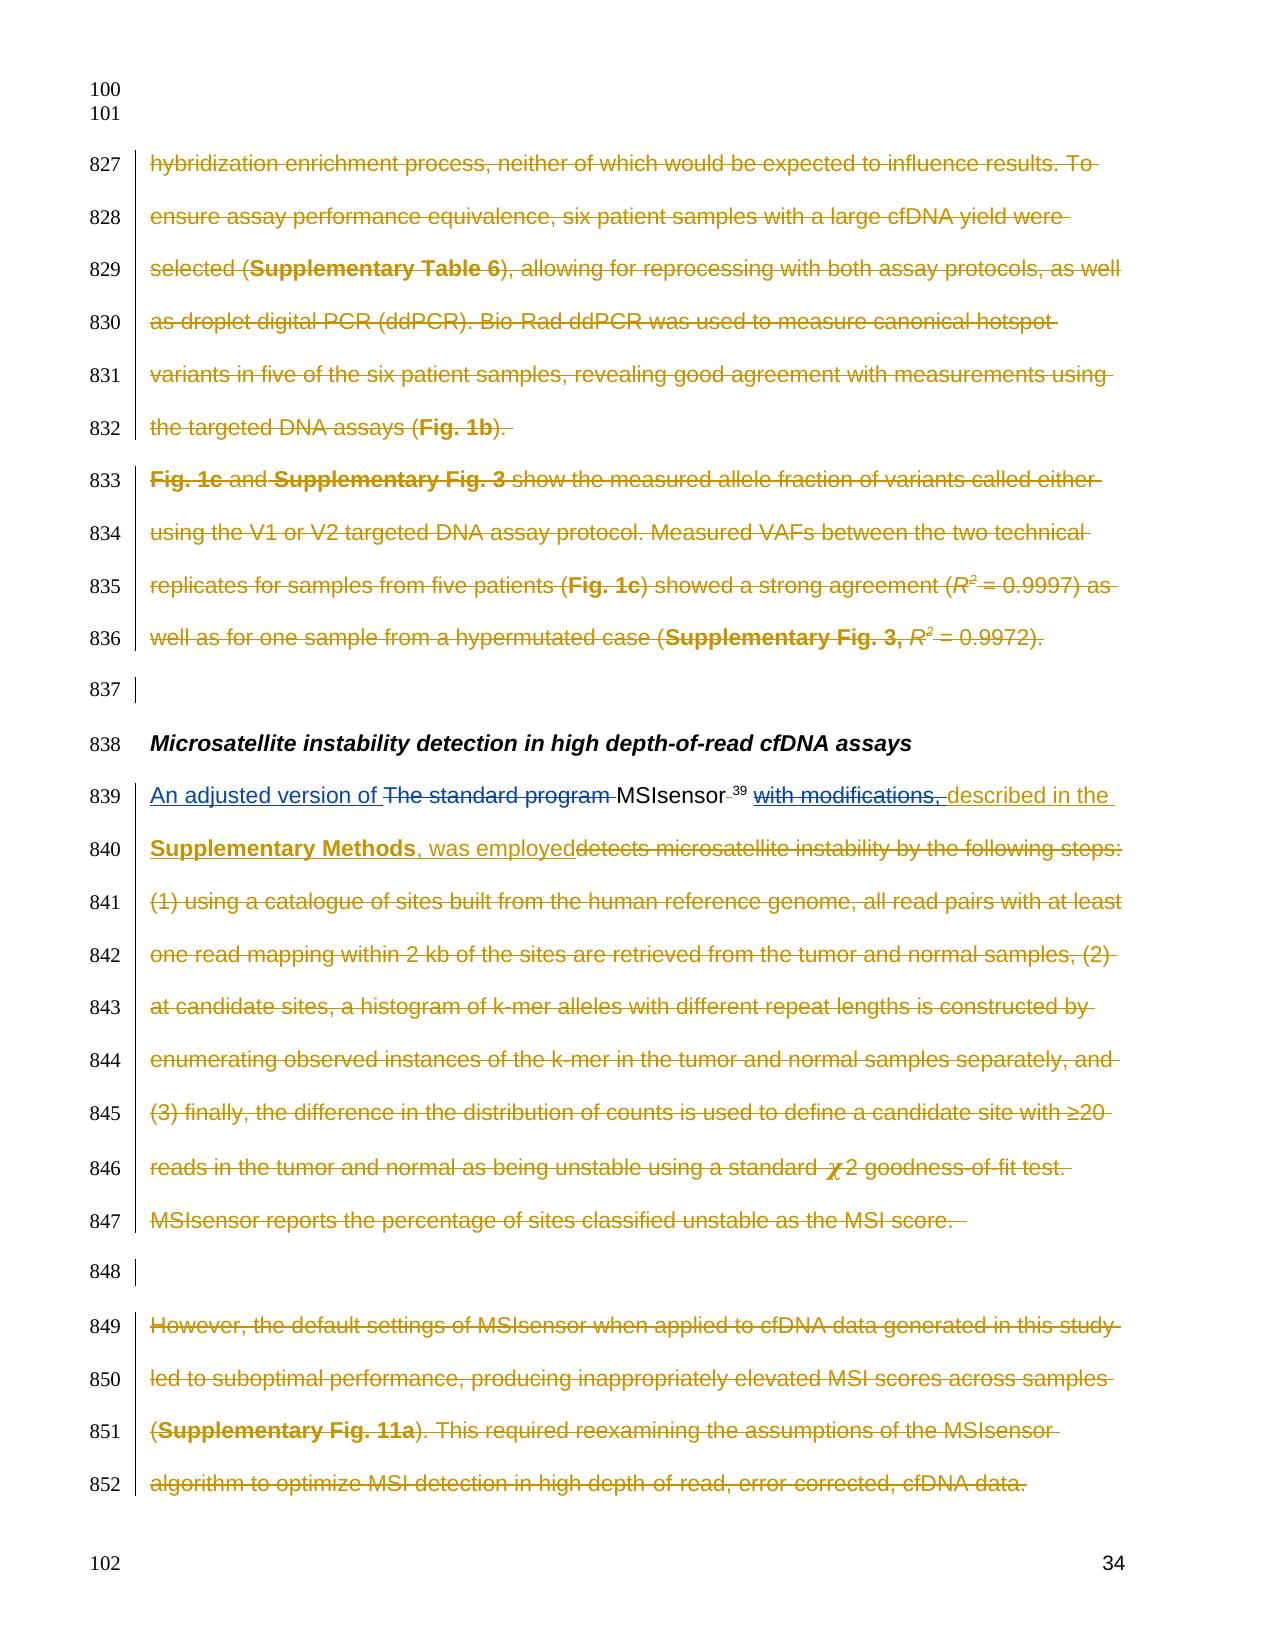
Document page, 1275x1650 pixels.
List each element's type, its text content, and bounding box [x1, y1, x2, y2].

text MSIsensor39 [150, 782, 1125, 1233]
text Microsatellite instability detection in high depth-of-read cfDNA assays [150, 730, 1125, 756]
